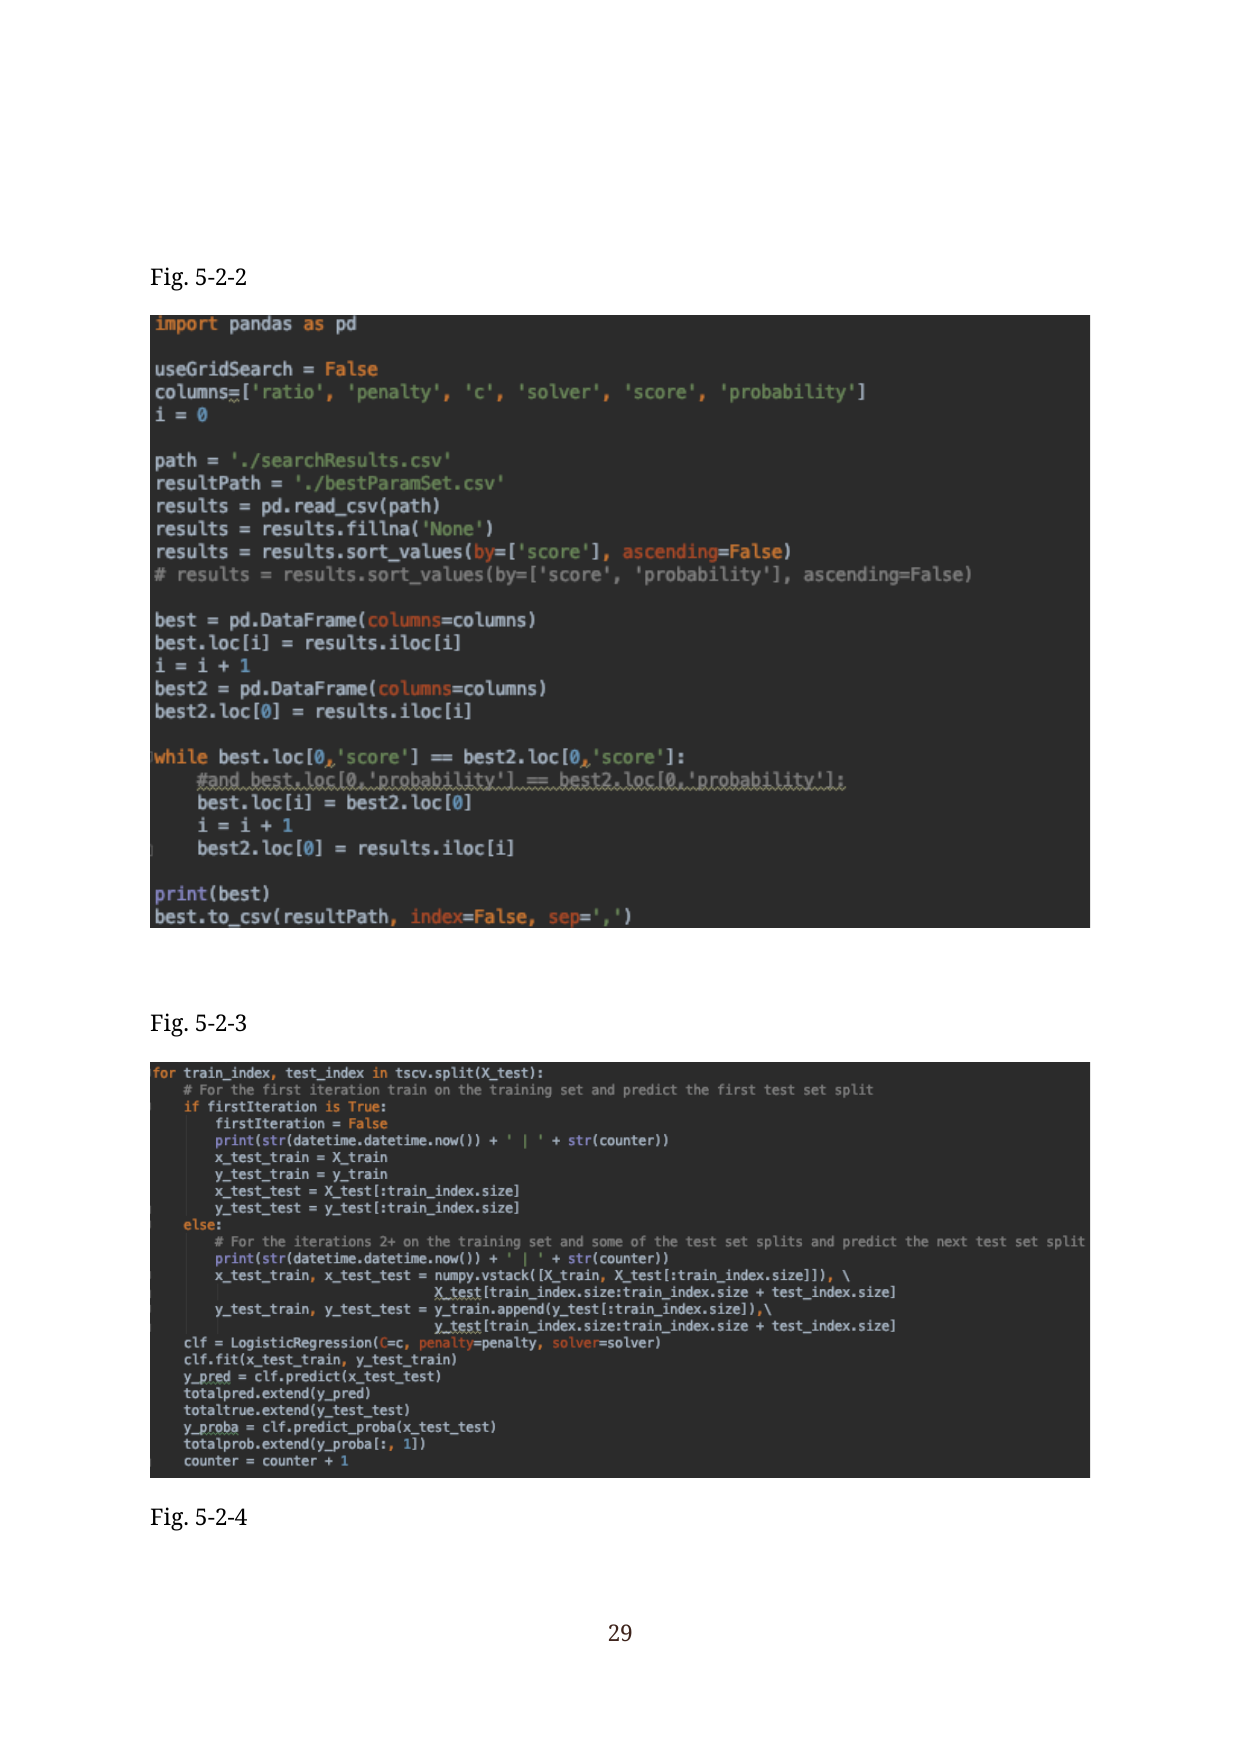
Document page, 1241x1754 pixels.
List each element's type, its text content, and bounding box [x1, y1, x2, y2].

picture [150, 315, 1091, 928]
text Fig. 5-2-3 [150, 1007, 1090, 1038]
text Fig. 5-2-4 [150, 1501, 1090, 1532]
text Fig. 5-2-2 [150, 260, 1090, 292]
picture [150, 1062, 1091, 1478]
